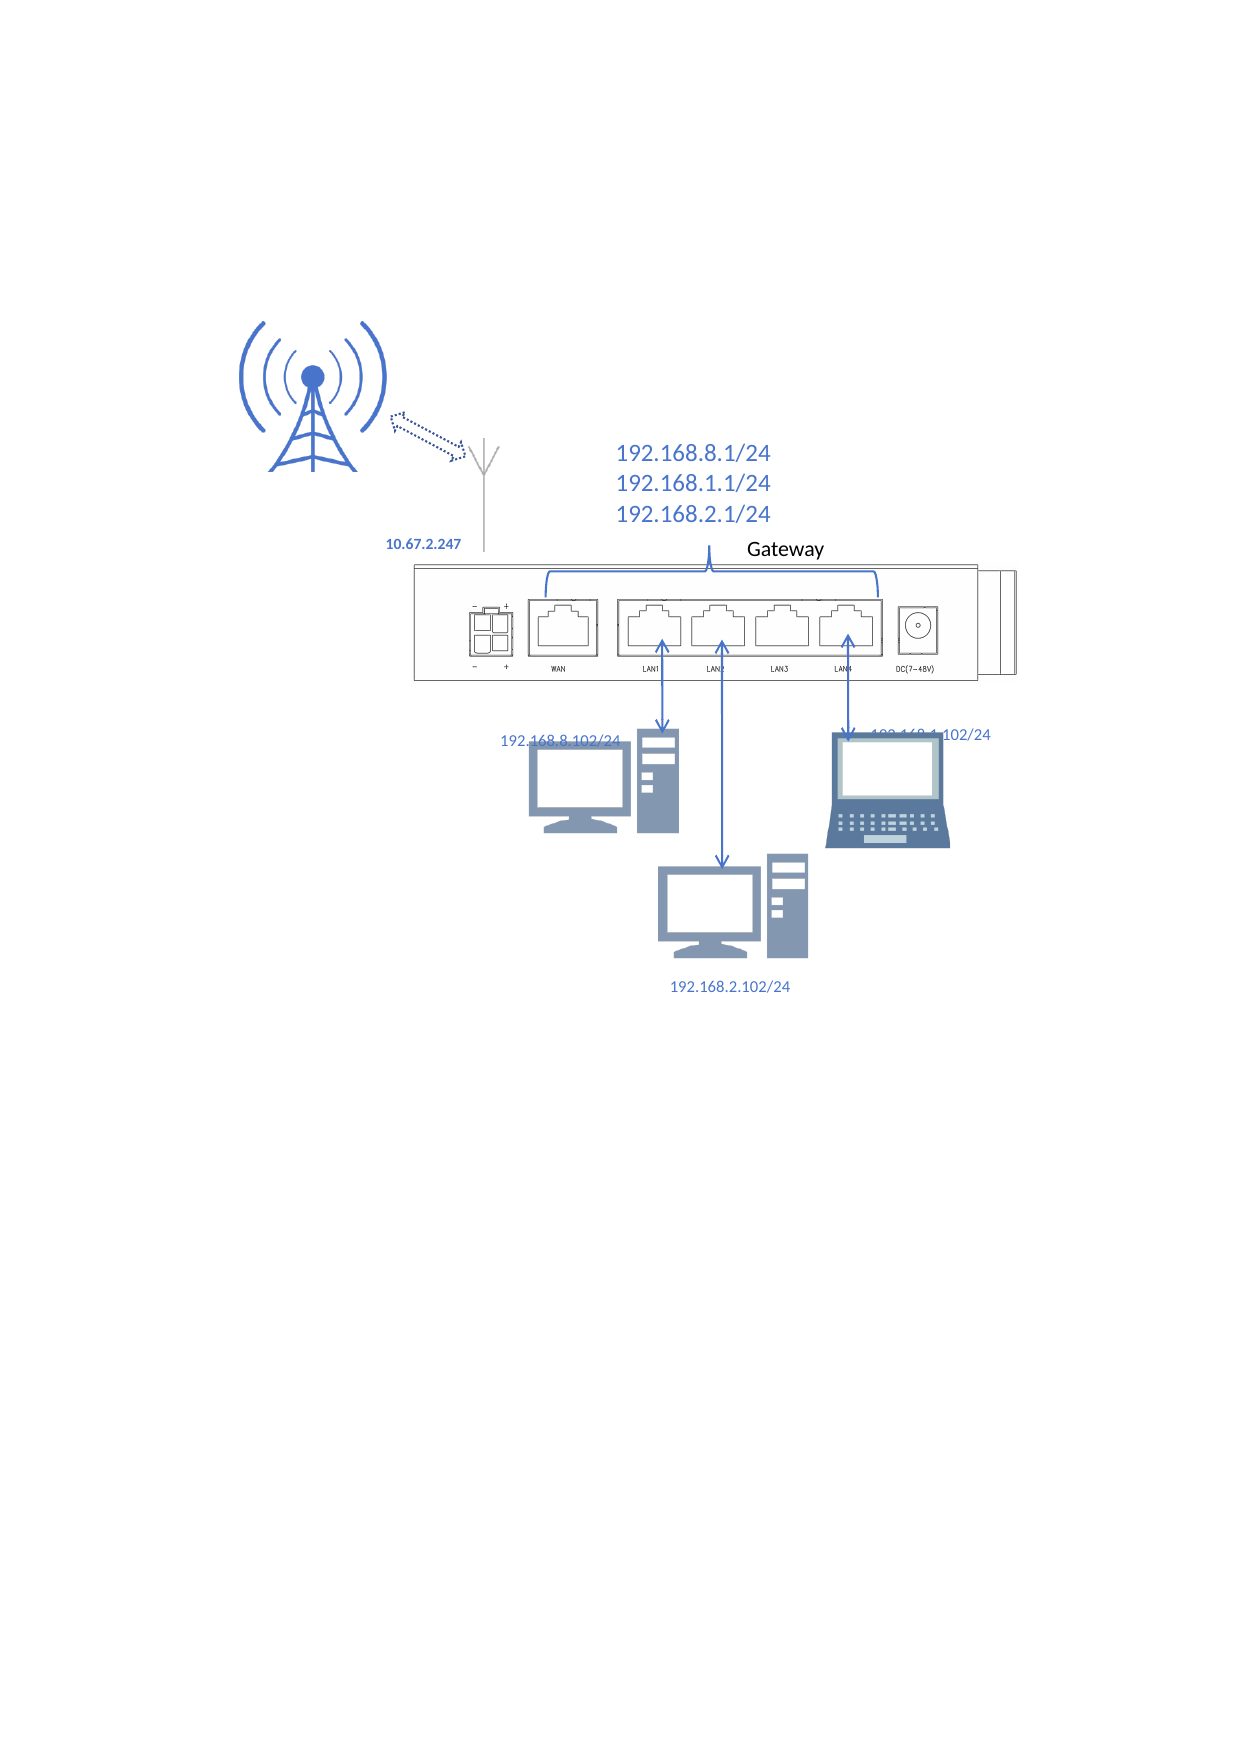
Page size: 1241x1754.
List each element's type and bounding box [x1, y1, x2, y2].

picture [426, 438, 542, 552]
picture [411, 562, 1019, 683]
picture [237, 321, 388, 472]
picture [528, 705, 809, 981]
picture [825, 732, 951, 849]
